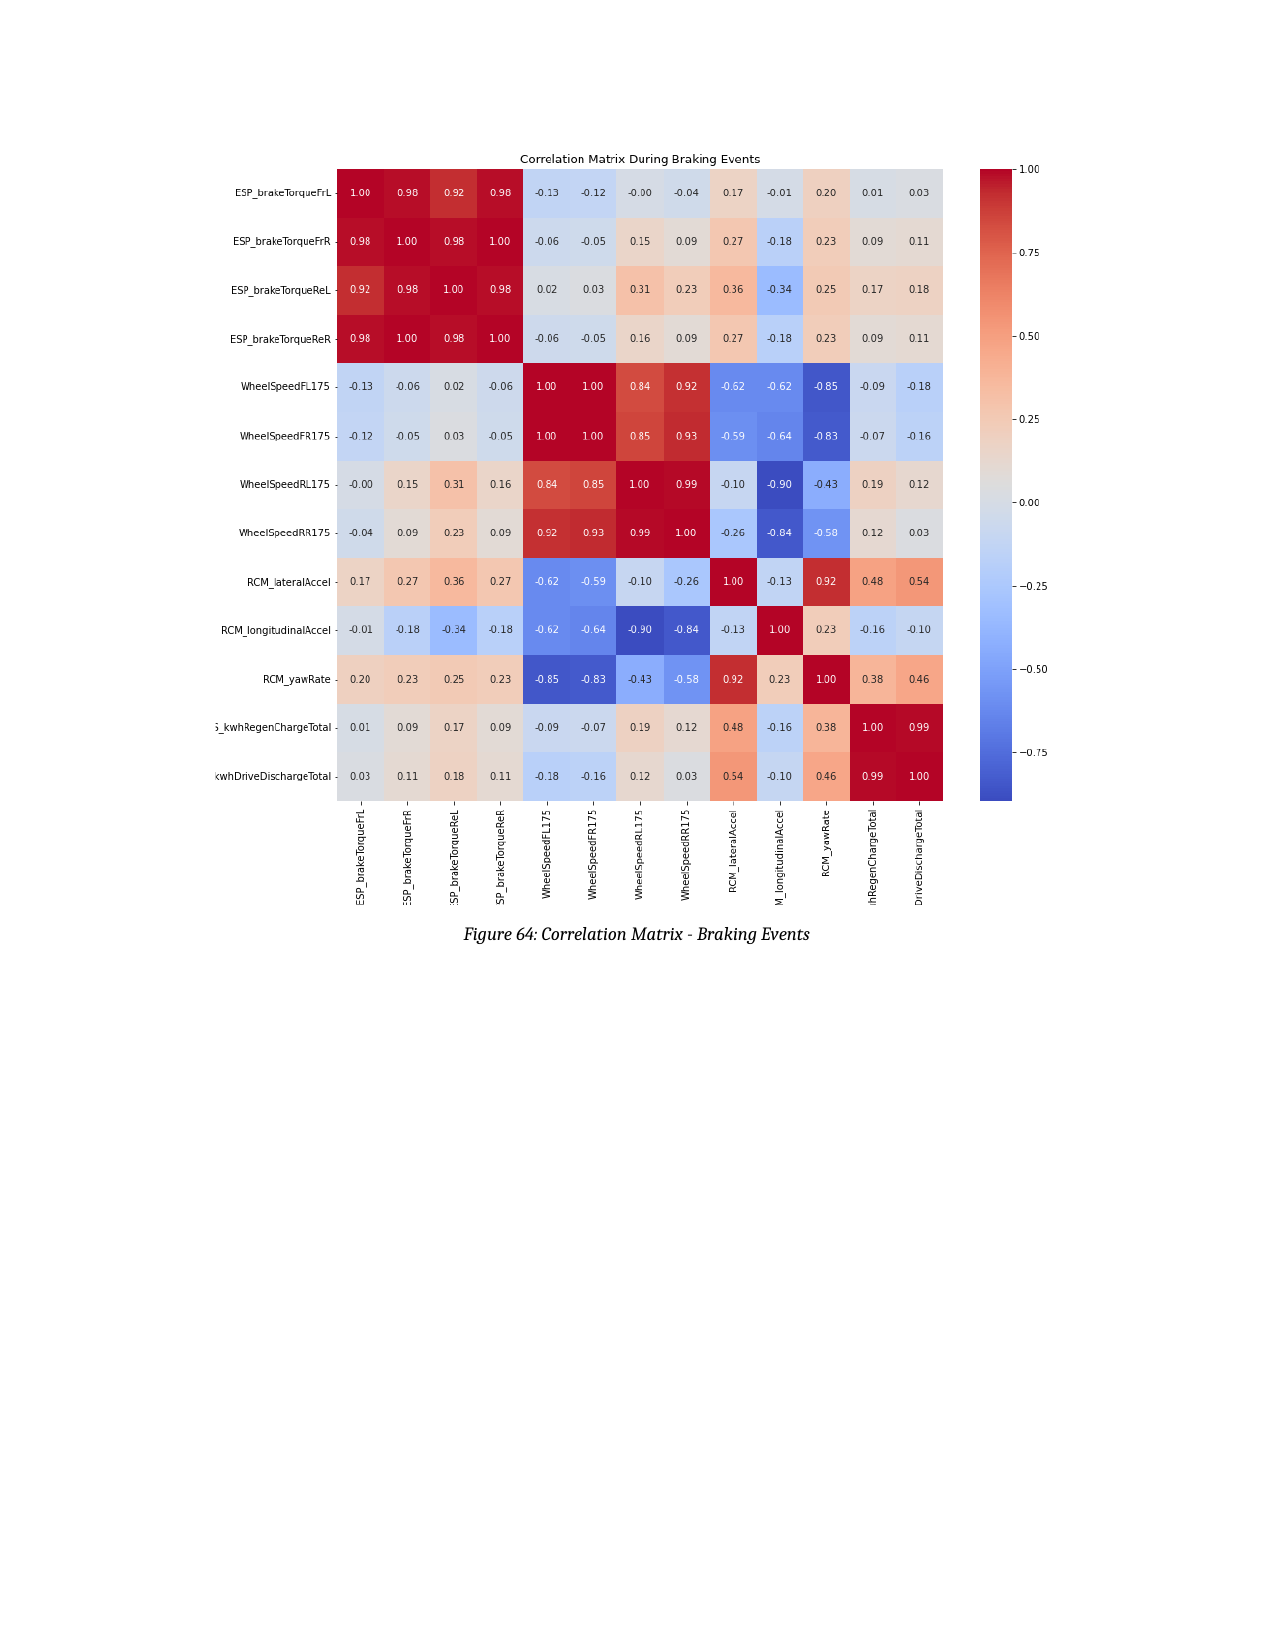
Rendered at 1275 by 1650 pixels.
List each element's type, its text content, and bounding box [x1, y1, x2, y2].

picture [215, 150, 1060, 905]
text Figure 64: Correlation Matrix - Braking Events [150, 923, 1125, 945]
